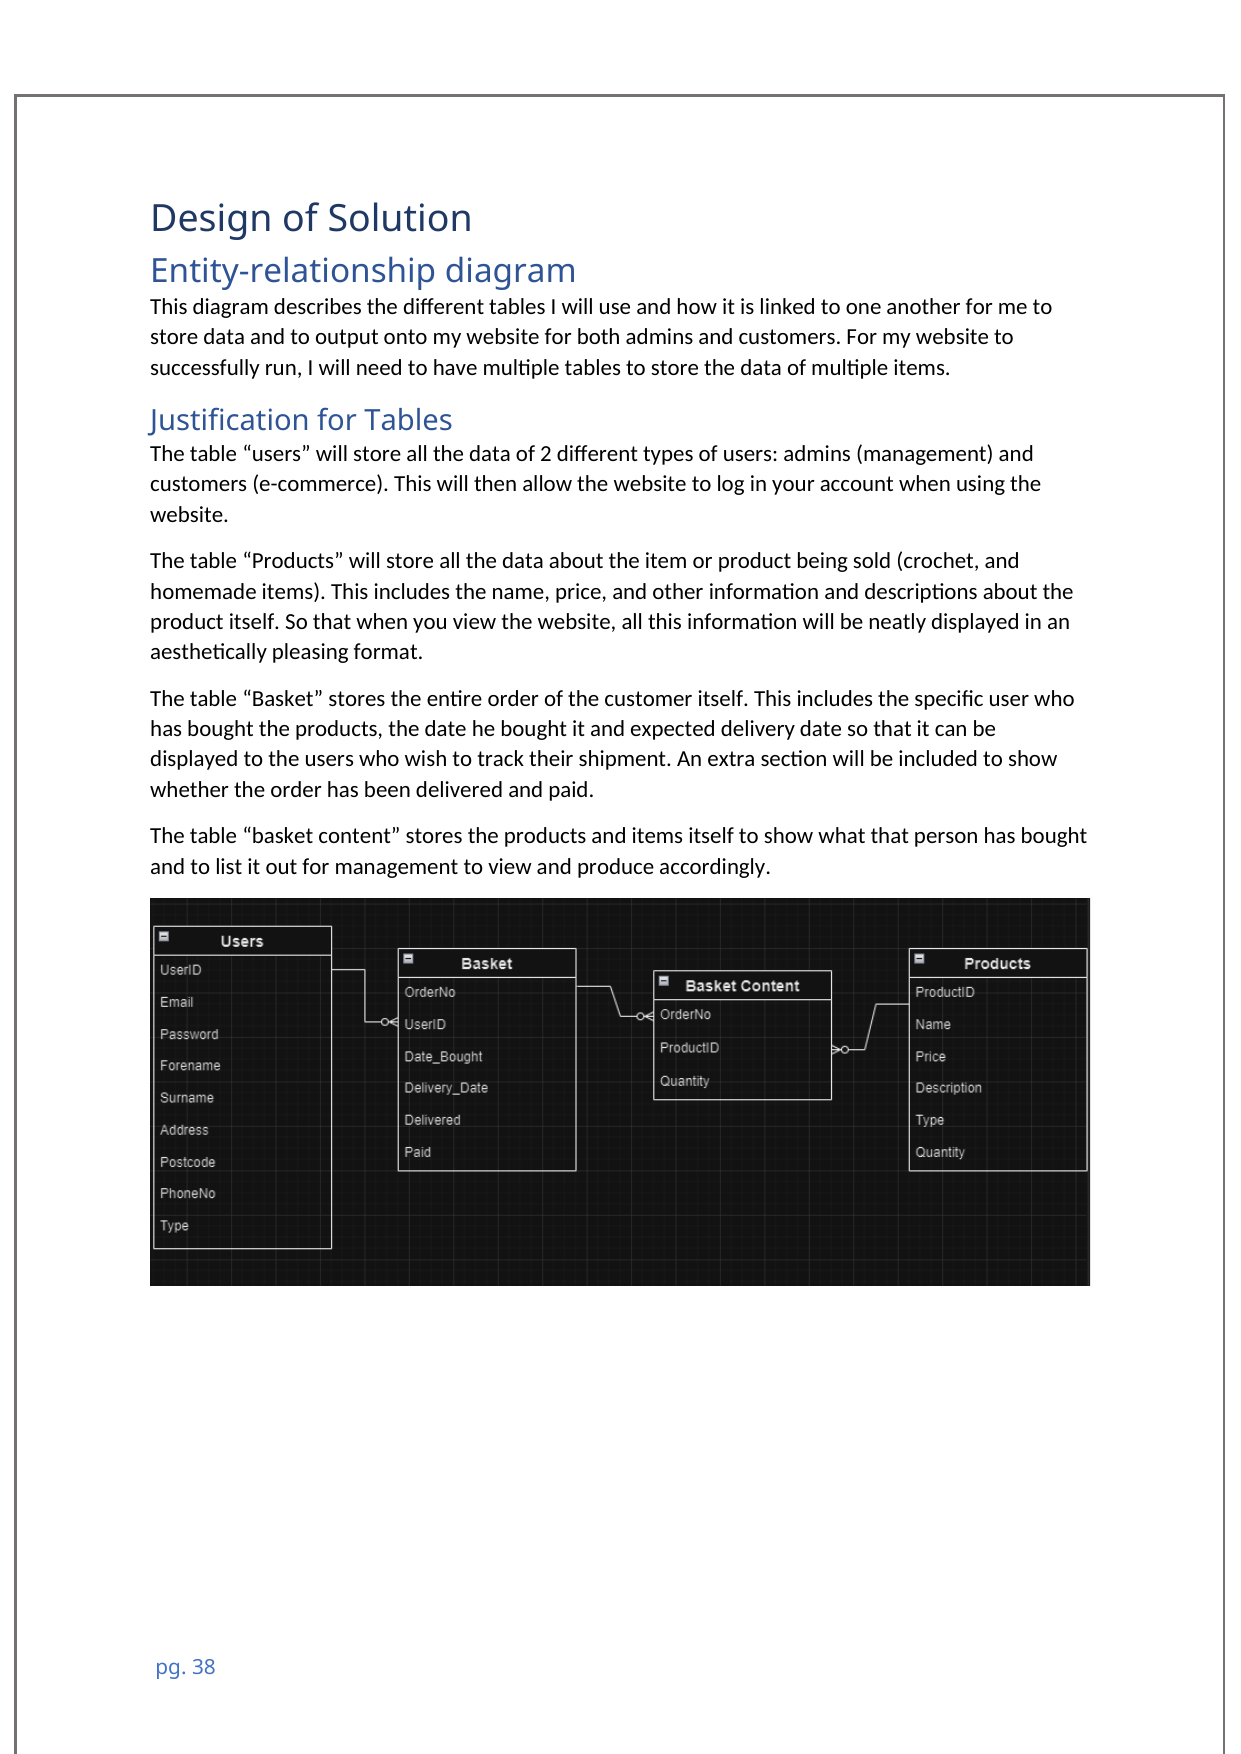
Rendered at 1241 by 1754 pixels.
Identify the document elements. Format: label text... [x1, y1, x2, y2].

text The table “Basket” stores the entire order of the customer itself. This includes the specific user who has bought the products, the date he bought it and expected delivery date so that it can be displayed to the users who wish to track their shipment. An extra section will be included to show whether the order has been delivered and paid. [150, 684, 1090, 803]
text This diagram describes the different tables I will use and how it is linked to one another for me to store data and to output onto my website for both admins and customers. For my website to successfully run, I will need to have multiple tables to store the data of multiple items. [150, 292, 1090, 381]
subtitle Justification for Tables [150, 399, 1090, 439]
text The table “users” will store all the data of 2 different types of users: admins (management) and customers (e-commerce). This will then allow the website to log in your account when using the website. [150, 439, 1090, 528]
text The table “basket content” stores the products and items itself to show what that person has bought and to list it out for management to view and produce accordingly. [150, 822, 1090, 880]
picture [150, 898, 1091, 1286]
text The table “Products” will store all the data about the item or product being sold (crochet, and homemade items). This includes the name, price, and other information and descriptions about the product itself. So that when you view the website, all this information will be neatly displayed in an aesthetically pleasing format. [150, 547, 1090, 665]
subtitle Design of Solution [150, 192, 1090, 243]
subtitle Entity-relationship diagram [150, 247, 1090, 292]
